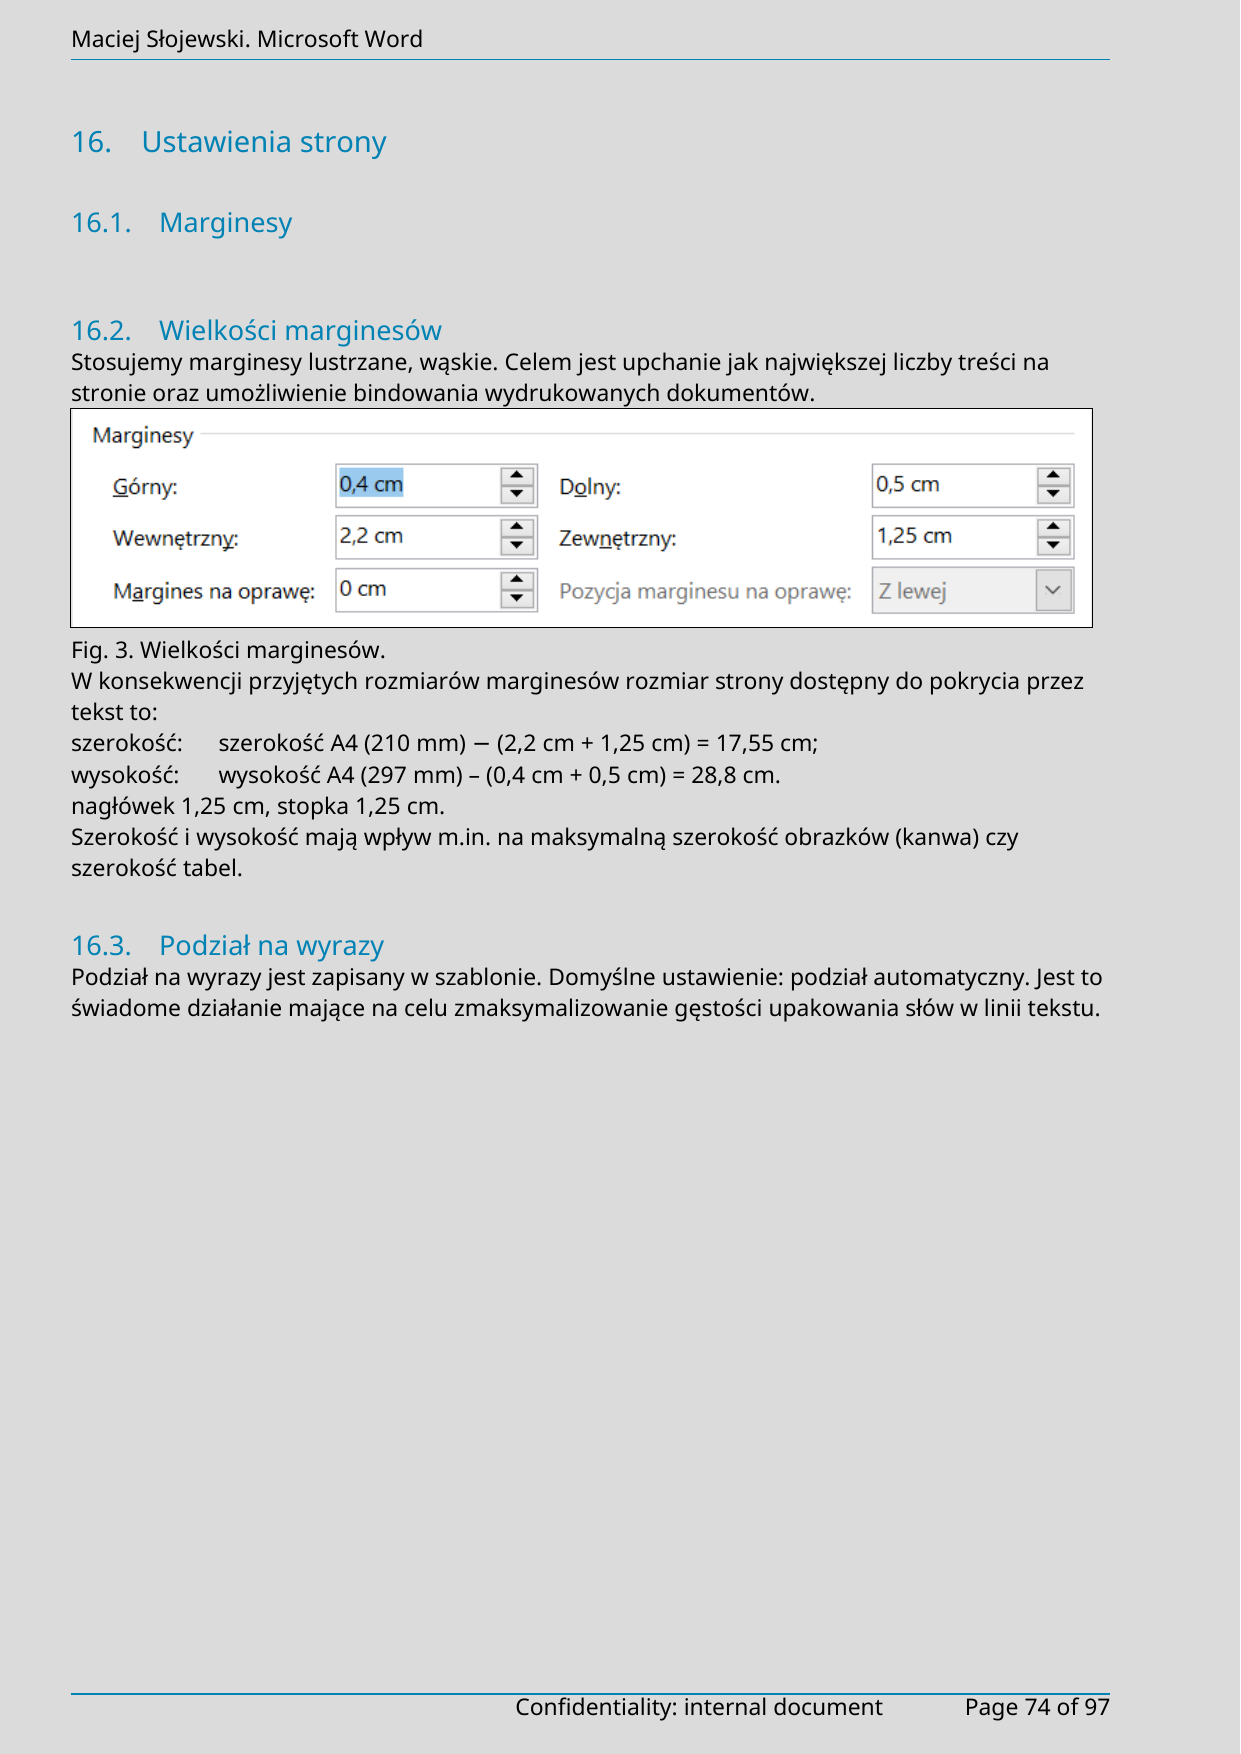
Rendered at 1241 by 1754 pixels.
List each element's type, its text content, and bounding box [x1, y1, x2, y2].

subtitle Wielkości marginesów [71, 319, 1110, 346]
text Podział na wyrazy jest zapisany w szablonie. Domyślne ustawienie: podział automatyczny. Jest to świadome działanie mające na celu zmaksymalizowanie gęstości upakowania słów w linii tekstu. [71, 961, 1110, 1023]
text Fig. 3. Wielkości marginesów. [71, 634, 1110, 665]
text wysokość: wysokość A4 (297 mm) – (0,4 cm + 0,5 cm) = 28,8 cm. [71, 759, 1110, 790]
subtitle Ustawienia strony [71, 121, 1110, 161]
text W konsekwencji przyjętych rozmiarów marginesów rozmiar strony dostępny do pokrycia przez tekst to: [71, 665, 1110, 727]
text Stosujemy marginesy lustrzane, wąskie. Celem jest upchanie jak największej liczby treści na stronie oraz umożliwienie bindowania wydrukowanych dokumentów. [71, 346, 1110, 408]
subtitle Marginesy [71, 211, 1110, 238]
subtitle Podział na wyrazy [71, 934, 1110, 961]
picture [71, 409, 1092, 627]
text Szerokość i wysokość mają wpływ m.in. na maksymalną szerokość obrazków (kanwa) czy szerokość tabel. [71, 821, 1110, 884]
text szerokość: szerokość A4 (210 mm) − (2,2 cm + 1,25 cm) = 17,55 cm; [71, 727, 1110, 759]
text nagłówek 1,25 cm, stopka 1,25 cm. [71, 790, 1110, 821]
